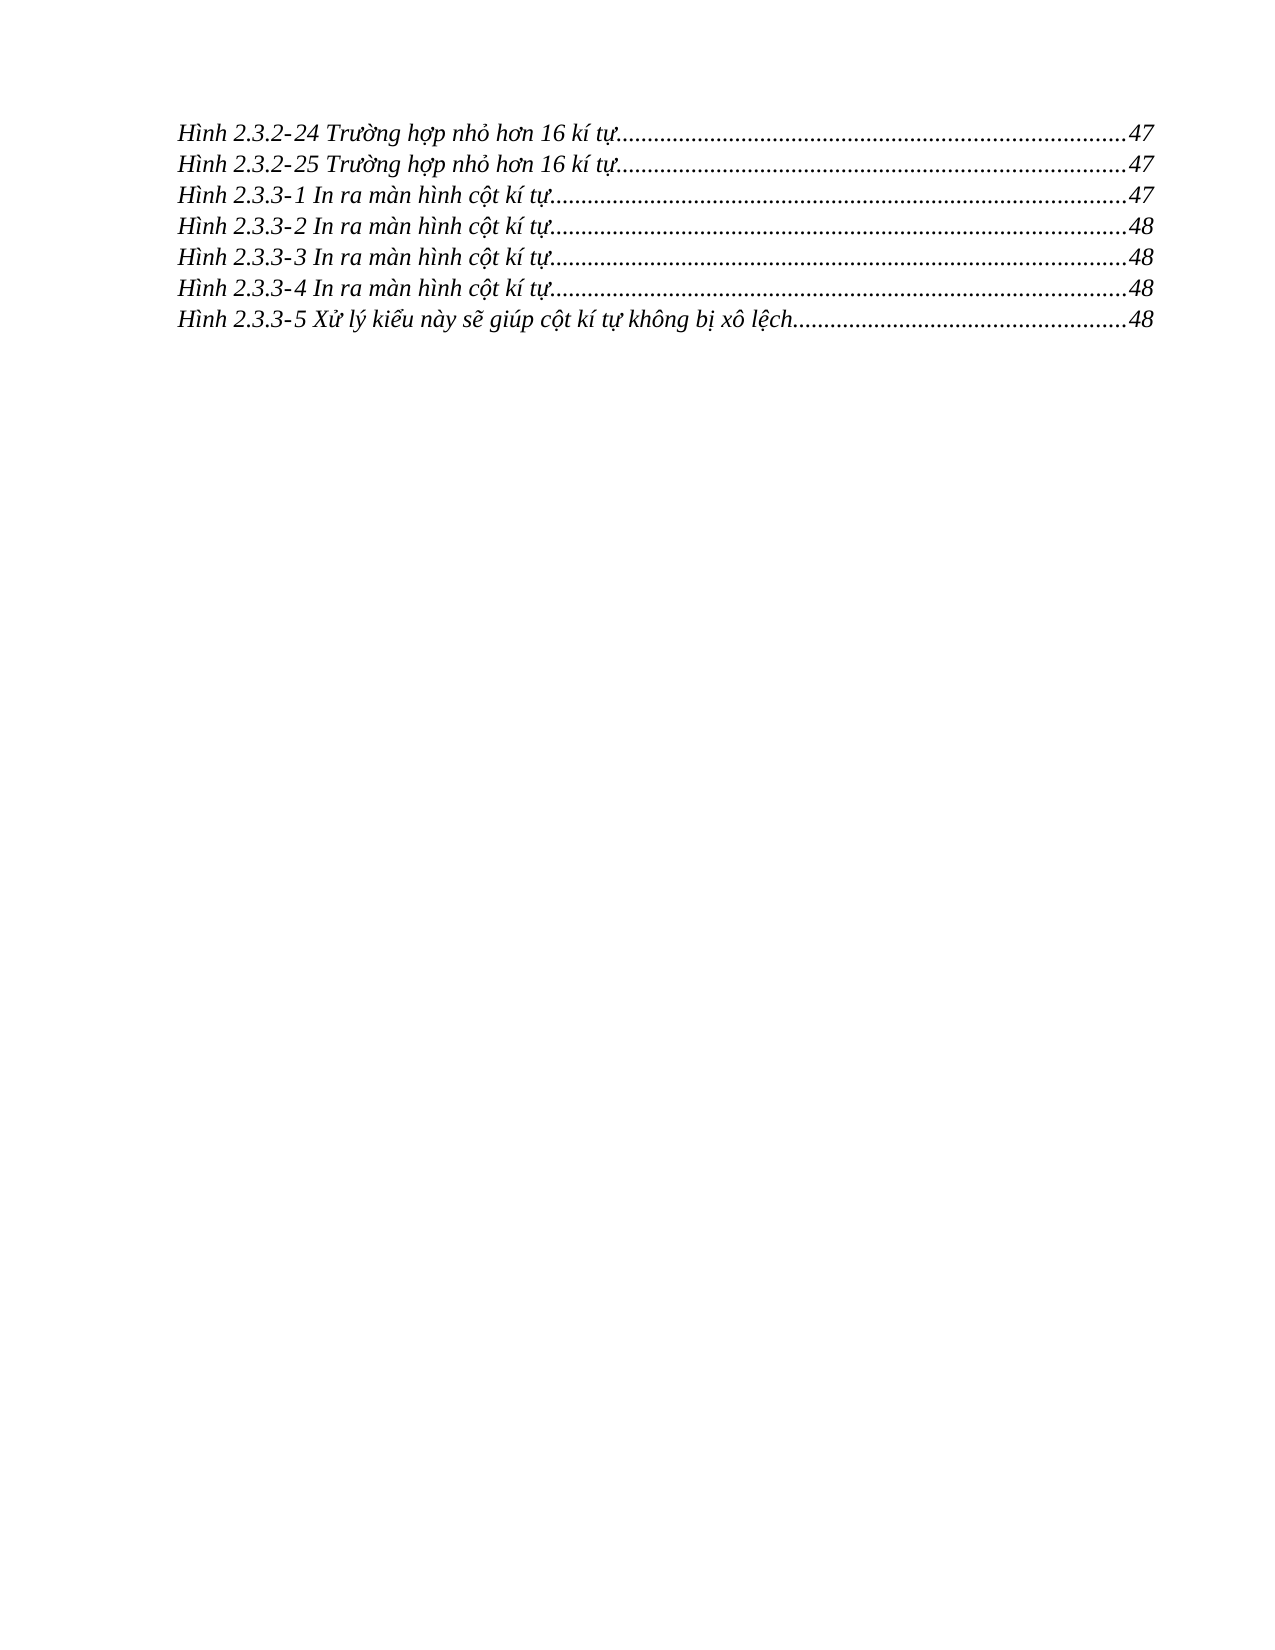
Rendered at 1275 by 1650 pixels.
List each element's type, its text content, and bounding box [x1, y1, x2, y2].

text Hình 2.3.3-4 In ra màn hình cột kí tự 48 [177, 273, 1157, 302]
text Hình 2.3.3-2 In ra màn hình cột kí tự 48 [177, 211, 1157, 240]
text Hình 2.3.3-5 Xử lý kiểu này sẽ giúp cột kí tự không bị xô lệch 48 [177, 304, 1157, 333]
text Hình 2.3.2-25 Trường hợp nhỏ hơn 16 kí tự 47 [177, 149, 1157, 178]
text Hình 2.3.3-1 In ra màn hình cột kí tự 47 [177, 180, 1157, 209]
text Hình 2.3.2-24 Trường hợp nhỏ hơn 16 kí tự 47 [177, 118, 1157, 147]
text Hình 2.3.3-3 In ra màn hình cột kí tự 48 [177, 242, 1157, 271]
